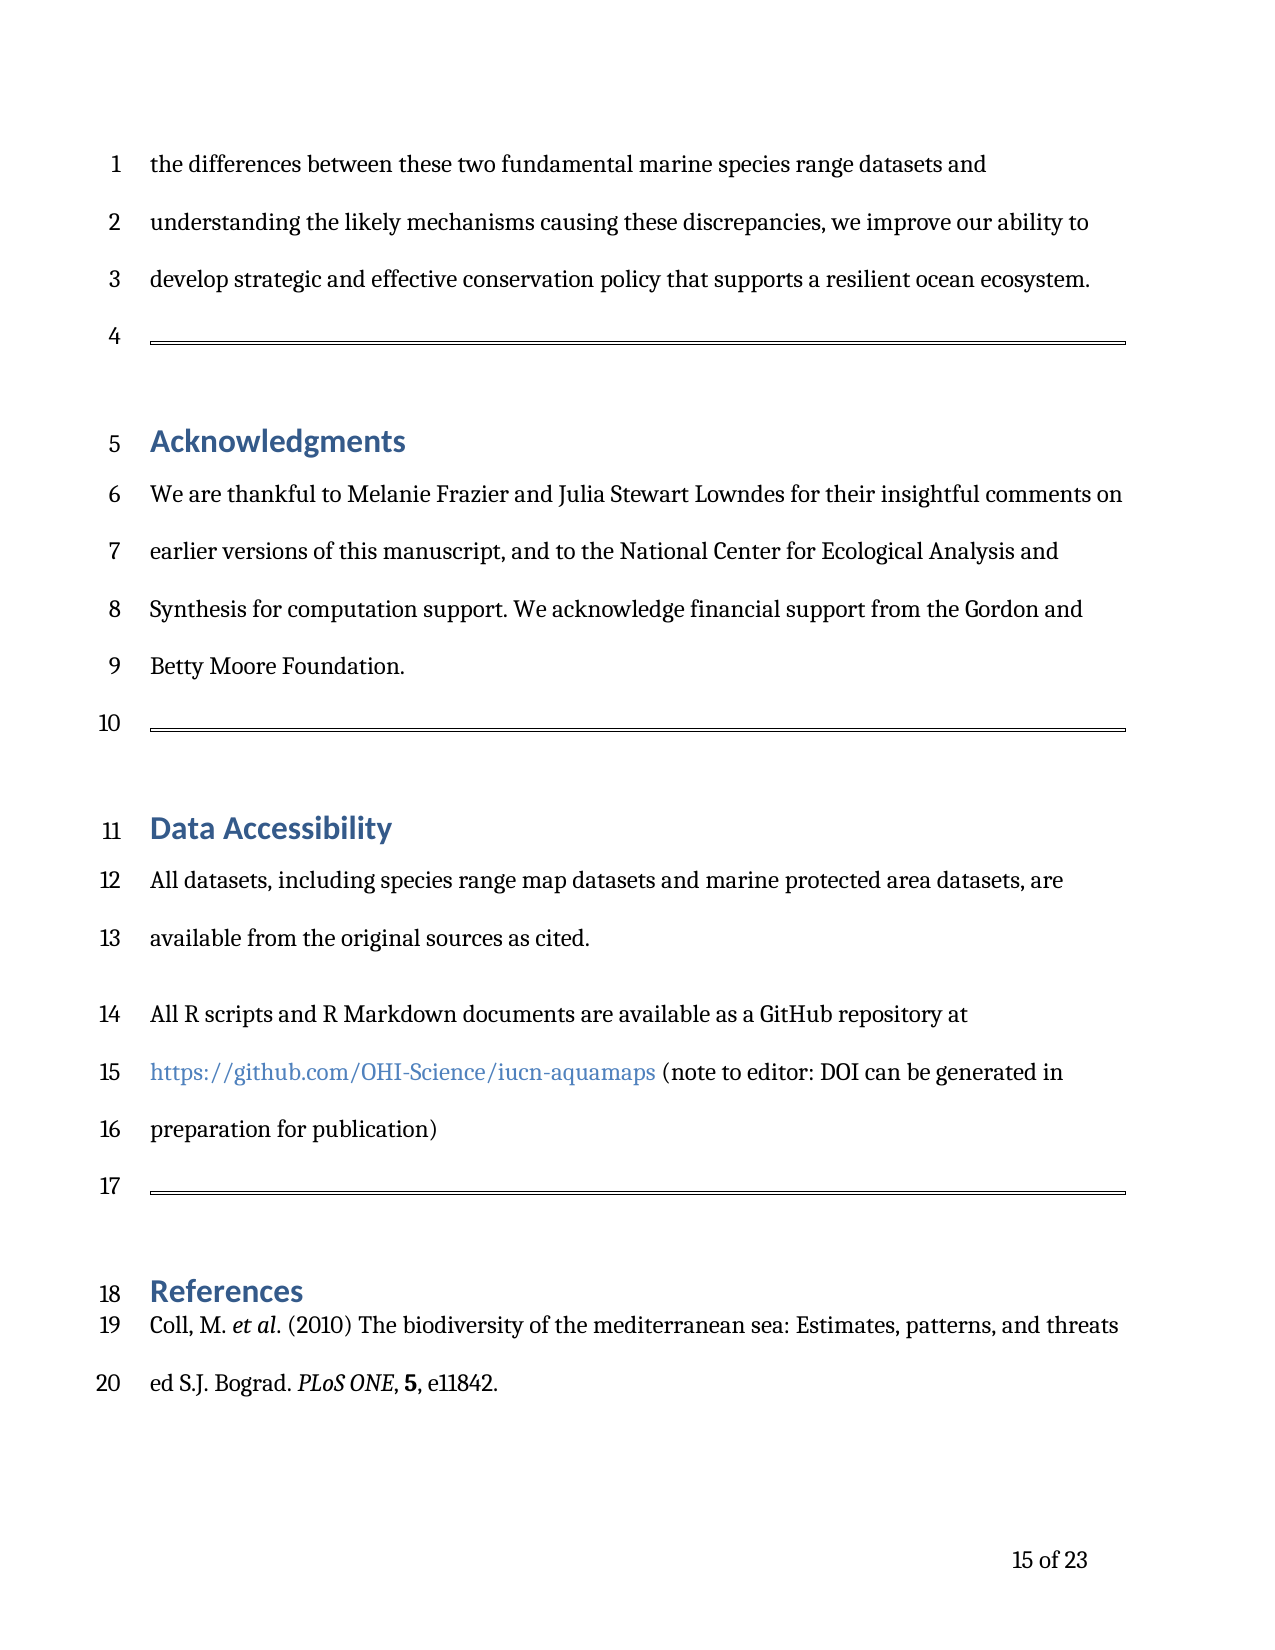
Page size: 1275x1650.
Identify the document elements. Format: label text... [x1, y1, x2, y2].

text Coll, M. et al. (2010) The biodiversity of the mediterranean sea: Estimates, patterns, and threats ed S.J. Bograd. PLoS ONE, 5, e11842. [150, 1311, 1125, 1397]
subtitle References [150, 1270, 1125, 1311]
text We are thankful to Melanie Frazier and Julia Stewart Lowndes for their insightful comments on earlier versions of this manuscript, and to the National Center for Ecological Analysis and Synthesis for computation support. We acknowledge financial support from the Gordon and Betty Moore Foundation. [150, 479, 1125, 681]
text All R scripts and R Markdown documents are available as a GitHub repository at https://github.com/OHI-Science/iucn-aquamaps (note to editor: DOI can be generated in preparation for publication) [150, 1000, 1125, 1144]
subtitle Data Accessibility [150, 807, 1125, 848]
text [150, 150, 1125, 294]
subtitle Acknowledgments [150, 420, 1125, 461]
text All datasets, including species range map datasets and marine protected area datasets, are available from the original sources as cited. [150, 866, 1125, 953]
